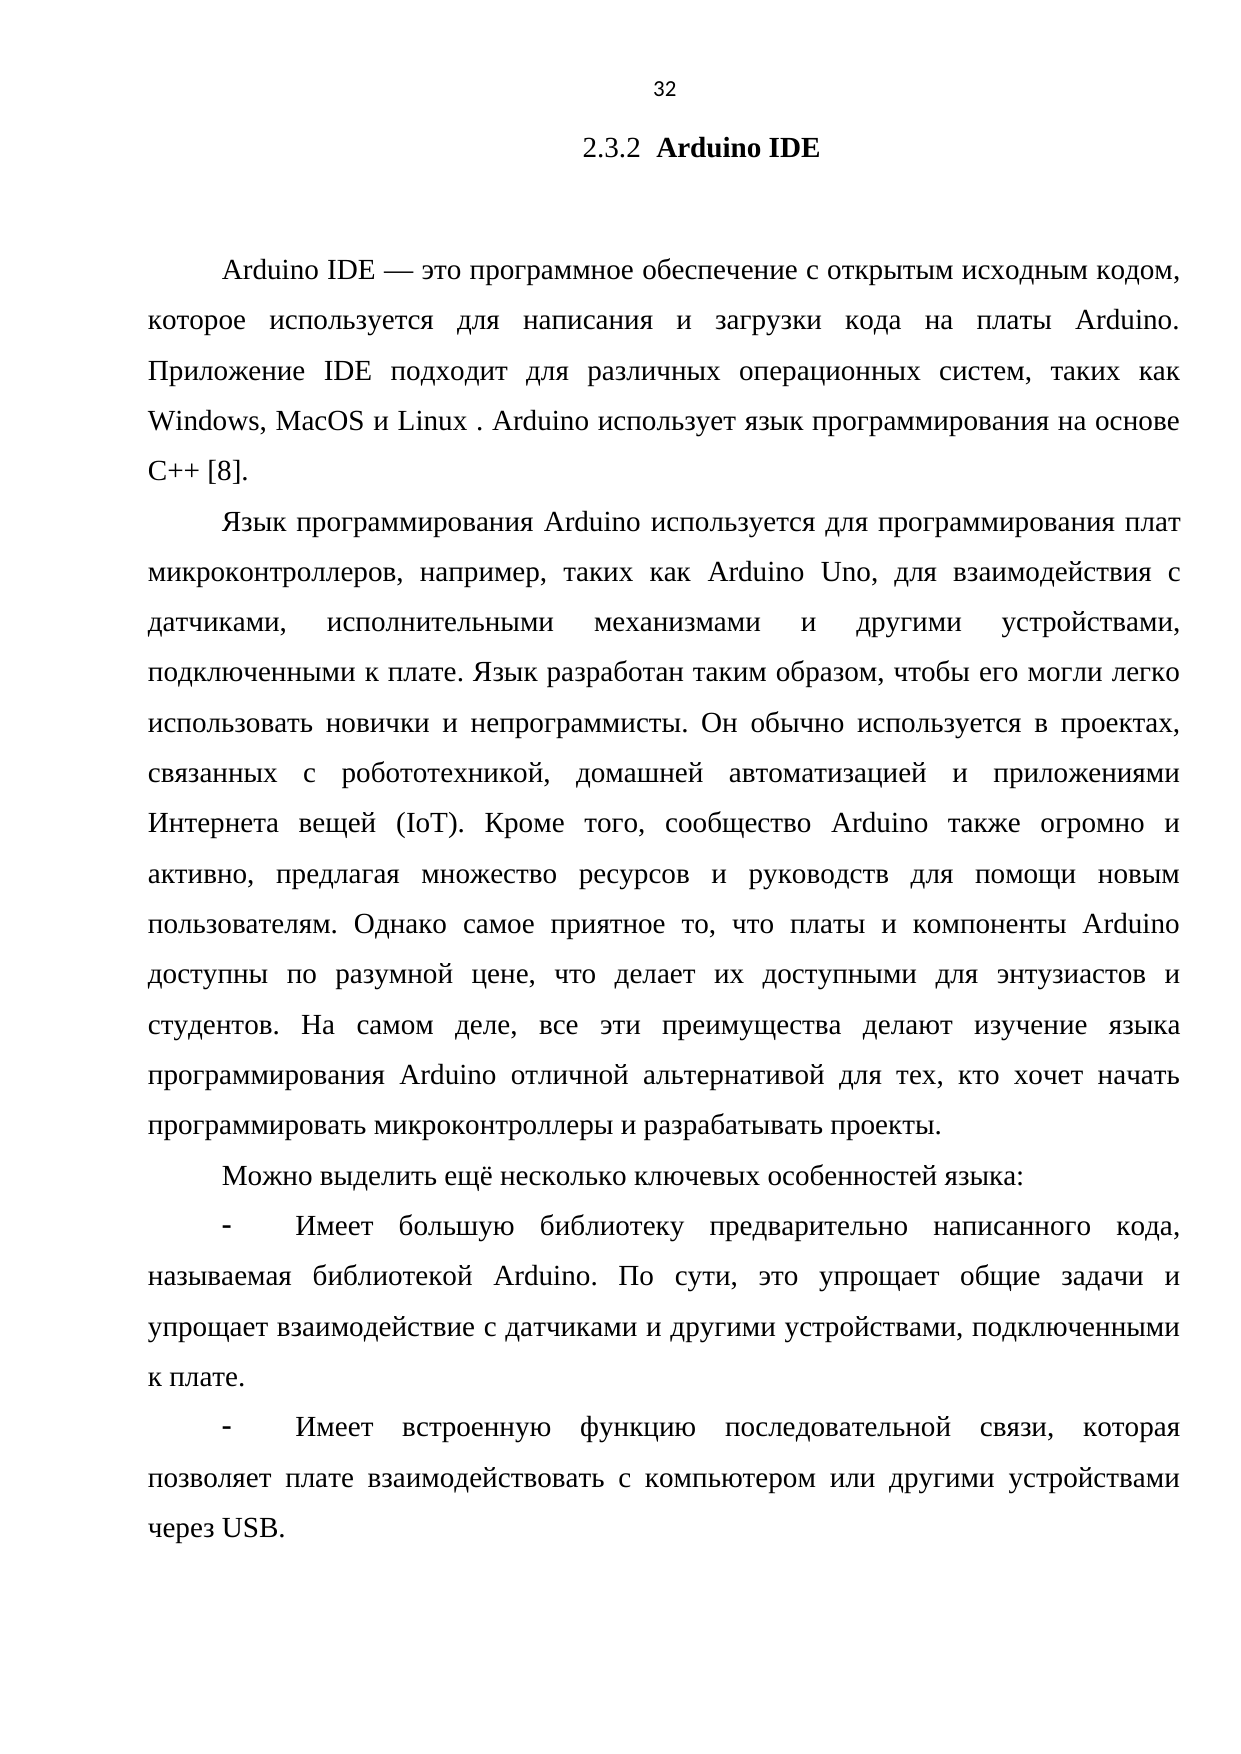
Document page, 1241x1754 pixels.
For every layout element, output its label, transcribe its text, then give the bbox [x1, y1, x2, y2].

text Язык программирования Arduino используется для программирования плат микроконтроллеров, например, таких как Arduino Uno, для взаимодействия с датчиками, исполнительными механизмами и другими устройствами, подключенными к плате. Язык разработан таким образом, чтобы его могли легко использовать новички и непрограммисты. Он обычно используется в проектах, связанных с робототехникой, домашней автоматизацией и приложениями Интернета вещей (IoT). Кроме того, сообщество Arduino также огромно и активно, предлагая множество ресурсов и руководств для помощи новым пользователям. Однако самое приятное то, что платы и компоненты Arduino доступны по разумной цене, что делает их доступными для энтузиастов и студентов. На самом деле, все эти преимущества делают изучение языка программирования Arduino отличной альтернативой для тех, кто хочет начать программировать микроконтроллеры и разрабатывать проекты. [148, 504, 1181, 1141]
subtitle Arduino IDE [148, 130, 1181, 163]
list Имеет встроенную функцию последовательной связи, которая позволяет плате взаимодействовать с компьютером или другими устройствами через USB. [148, 1409, 1181, 1544]
text Arduino IDE — это программное обеспечение с открытым исходным кодом, которое используется для написания и загрузки кода на платы Arduino. Приложение IDE подходит для различных операционных систем, таких как Windows, MacOS и Linux . Arduino использует язык программирования на основе C++ [8]. [148, 252, 1181, 487]
list Имеет большую библиотеку предварительно написанного кода, называемая библиотекой Arduino. По сути, это упрощает общие задачи и упрощает взаимодействие с датчиками и другими устройствами, подключенными к плате. [148, 1208, 1181, 1393]
text Можно выделить ещё несколько ключевых особенностей языка: [148, 1158, 1181, 1191]
